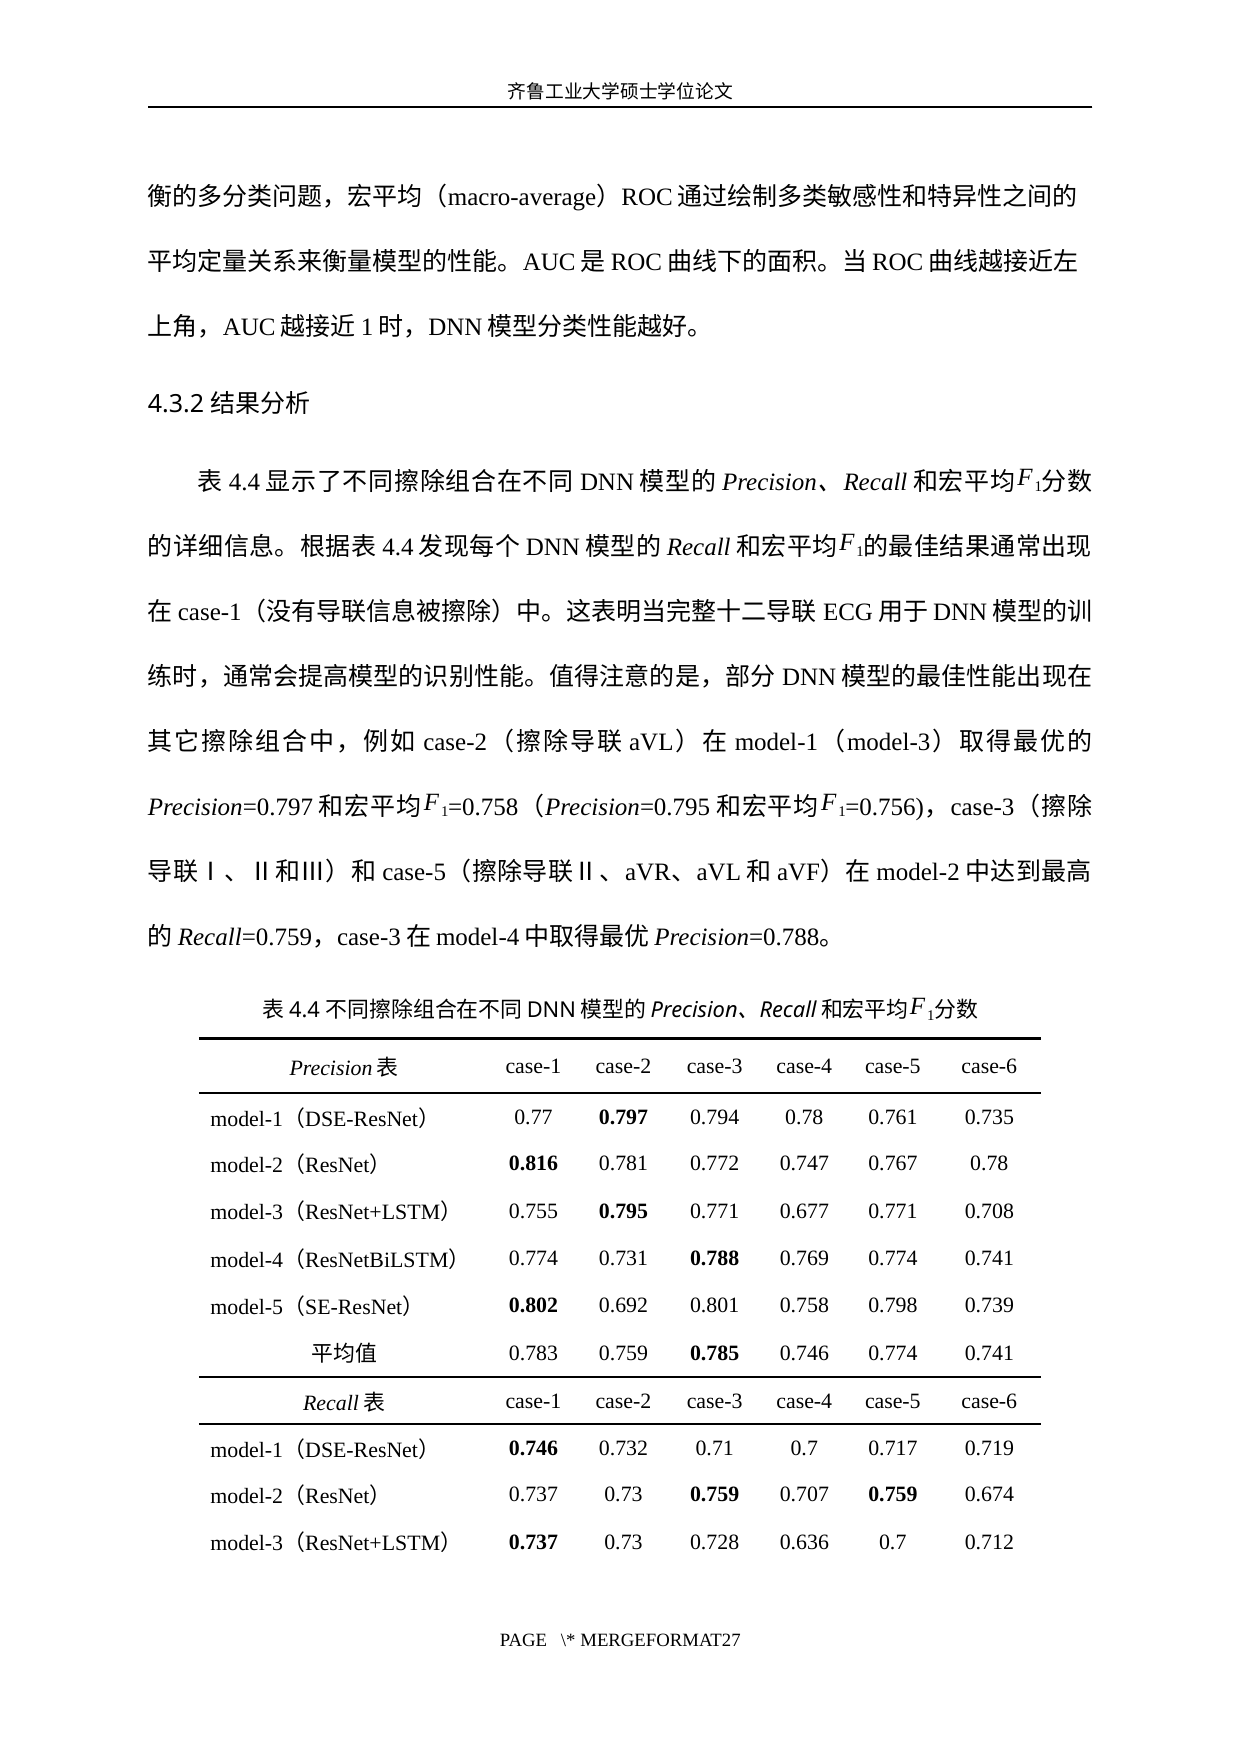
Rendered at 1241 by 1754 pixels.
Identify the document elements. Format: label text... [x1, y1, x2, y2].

table_header case-3 [669, 1040, 760, 1092]
table_cell 0.795 [578, 1187, 669, 1234]
table_cell model-1（DSE-ResNet） [199, 1094, 489, 1139]
table_header case-4 [760, 1040, 848, 1092]
table_cell 0.692 [578, 1281, 669, 1328]
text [148, 162, 1092, 357]
table_cell model-2（ResNet） [199, 1139, 489, 1187]
table_cell 0.636 [760, 1518, 848, 1565]
table_cell 0.746 [489, 1425, 577, 1470]
table_cell 0.798 [848, 1281, 937, 1328]
table_cell 0.71 [669, 1425, 760, 1470]
table_cell 0.759 [578, 1329, 669, 1376]
table_cell 0.73 [578, 1518, 669, 1565]
table_cell case-6 [937, 1378, 1041, 1423]
table_cell model-4（ResNetBiLSTM） [199, 1234, 489, 1281]
table_cell 0.78 [760, 1094, 848, 1139]
table_cell 0.739 [937, 1281, 1041, 1328]
table_header case-6 [937, 1040, 1041, 1092]
table_cell 0.717 [848, 1425, 937, 1470]
table_cell case-2 [578, 1378, 669, 1423]
table_cell 0.731 [578, 1234, 669, 1281]
table_cell 0.728 [669, 1518, 760, 1565]
table_header case-1 [489, 1040, 577, 1092]
table_cell case-4 [760, 1378, 848, 1423]
table_cell 0.746 [760, 1329, 848, 1376]
table_cell 0.771 [669, 1187, 760, 1234]
table_cell 0.755 [489, 1187, 577, 1234]
table_cell 0.816 [489, 1139, 577, 1187]
table_cell case-1 [489, 1378, 577, 1423]
table_cell 0.767 [848, 1139, 937, 1187]
table_cell 0.77 [489, 1094, 577, 1139]
text 表4.4显示了不同擦除组合在不同DNN模型的Precision、Recall和宏平均分数的详细信息。根据表4.4发现每个DNN模型的Recall和宏平均的最佳结果通常出现在case-1（没有导联信息被擦除）中。这表明当完整十二导联ECG用于DNN模型的训练时，通常会提高模型的识别性能。值得注意的是，部分DNN模型的最佳性能出现在其它擦除组合中，例如case-2（擦除导联aVL）在model-1（model-3）取得最优的Precision=0.797和宏平均=0.758（Precision=0.795和宏平均=0.756)，case-3（擦除导联Ⅰ、Ⅱ和Ⅲ）和case-5（擦除导联Ⅱ、aVR、aVL和aVF）在model-2中达到最高的Recall=0.759，case-3在model-4中取得最优Precision=0.788。 [148, 447, 1092, 967]
table_cell 0.774 [489, 1234, 577, 1281]
table_cell 0.774 [848, 1329, 937, 1376]
table_cell model-2（ResNet） [199, 1470, 489, 1518]
table_cell model-5（SE-ResNet） [199, 1281, 489, 1328]
table_header Precision表 [199, 1040, 489, 1092]
table_cell 0.747 [760, 1139, 848, 1187]
table_cell 0.719 [937, 1425, 1041, 1470]
table_cell 0.759 [848, 1470, 937, 1518]
table_header case-2 [578, 1040, 669, 1092]
table_cell 0.737 [489, 1518, 577, 1565]
table_cell 0.7 [760, 1425, 848, 1470]
table_cell 0.774 [848, 1234, 937, 1281]
table_cell 0.741 [937, 1234, 1041, 1281]
table_cell 0.708 [937, 1187, 1041, 1234]
table_cell 0.772 [669, 1139, 760, 1187]
table_cell case-5 [848, 1378, 937, 1423]
table_cell 0.761 [848, 1094, 937, 1139]
table_cell 0.771 [848, 1187, 937, 1234]
table_cell 0.783 [489, 1329, 577, 1376]
subtitle 4.3.2 结果分析 [148, 369, 1092, 434]
table_cell model-3（ResNet+LSTM） [199, 1187, 489, 1234]
table_cell Recall表 [199, 1378, 489, 1423]
table_header case-5 [848, 1040, 937, 1092]
table_cell 0.741 [937, 1329, 1041, 1376]
table_cell 0.794 [669, 1094, 760, 1139]
table_cell 0.781 [578, 1139, 669, 1187]
table_cell 0.788 [669, 1234, 760, 1281]
table_cell 0.801 [669, 1281, 760, 1328]
table_cell model-3（ResNet+LSTM） [199, 1518, 489, 1565]
table_cell 0.78 [937, 1139, 1041, 1187]
table_cell 0.797 [578, 1094, 669, 1139]
table_cell 0.7 [848, 1518, 937, 1565]
table_cell 0.674 [937, 1470, 1041, 1518]
table_cell 0.737 [489, 1470, 577, 1518]
table_cell 0.802 [489, 1281, 577, 1328]
table_cell 0.735 [937, 1094, 1041, 1139]
table_cell 平均值 [199, 1329, 489, 1376]
table_cell 0.712 [937, 1518, 1041, 1565]
table_cell 0.759 [669, 1470, 760, 1518]
table_cell 0.769 [760, 1234, 848, 1281]
table_cell model-1（DSE-ResNet） [199, 1425, 489, 1470]
table_cell 0.732 [578, 1425, 669, 1470]
table_cell case-3 [669, 1378, 760, 1423]
table_cell 0.73 [578, 1470, 669, 1518]
table_cell 0.677 [760, 1187, 848, 1234]
text 表4.4 不同擦除组合在不同DNN模型的Precision、Recall和宏平均分数 [148, 992, 1092, 1024]
table_cell 0.785 [669, 1329, 760, 1376]
table_cell 0.758 [760, 1281, 848, 1328]
table_cell 0.707 [760, 1470, 848, 1518]
